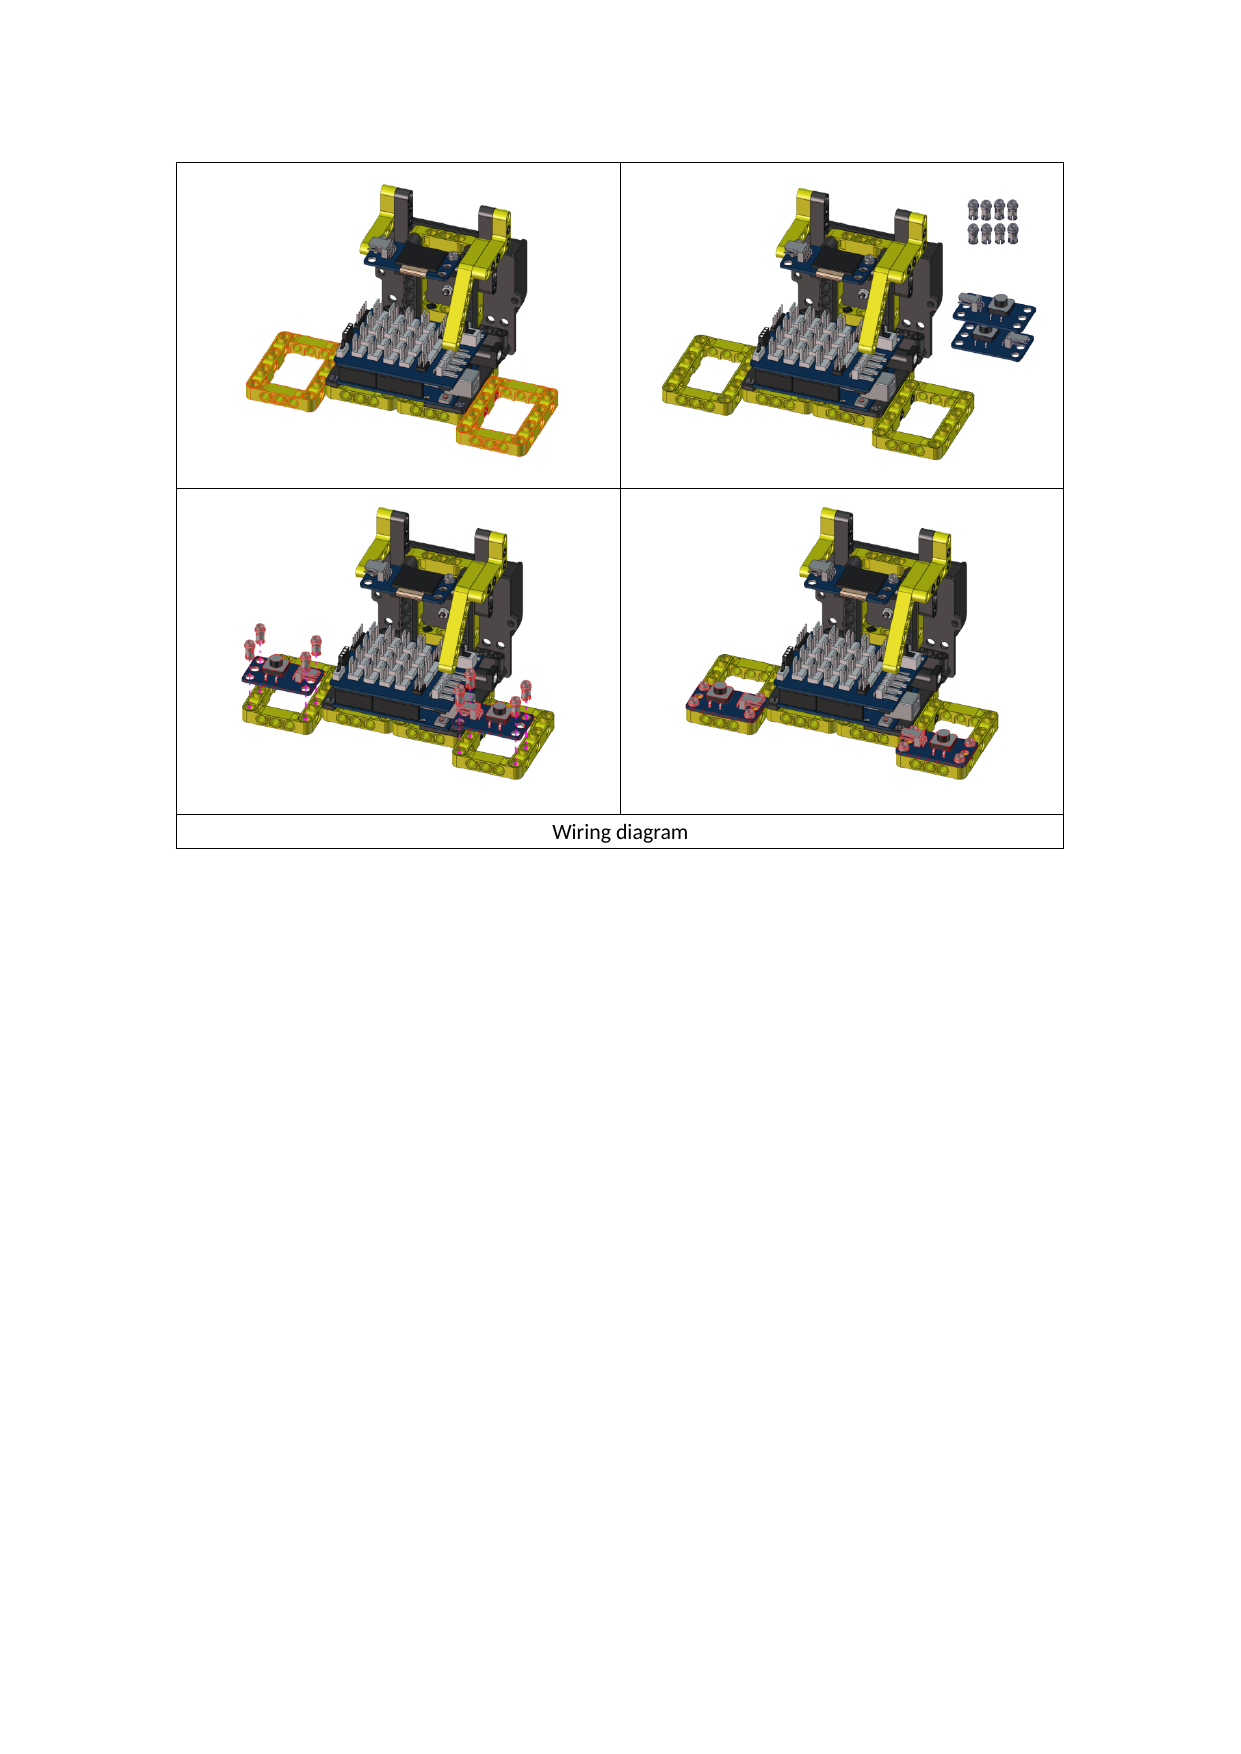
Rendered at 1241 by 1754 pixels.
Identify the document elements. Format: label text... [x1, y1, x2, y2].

table_cell [621, 163, 1063, 488]
picture [187, 163, 620, 486]
table_cell [621, 489, 1063, 814]
table_cell Wiring diagram [177, 815, 1063, 848]
picture [631, 163, 1064, 486]
table_cell [177, 489, 620, 814]
picture [187, 489, 620, 812]
table_cell [177, 163, 620, 488]
picture [631, 489, 1064, 812]
